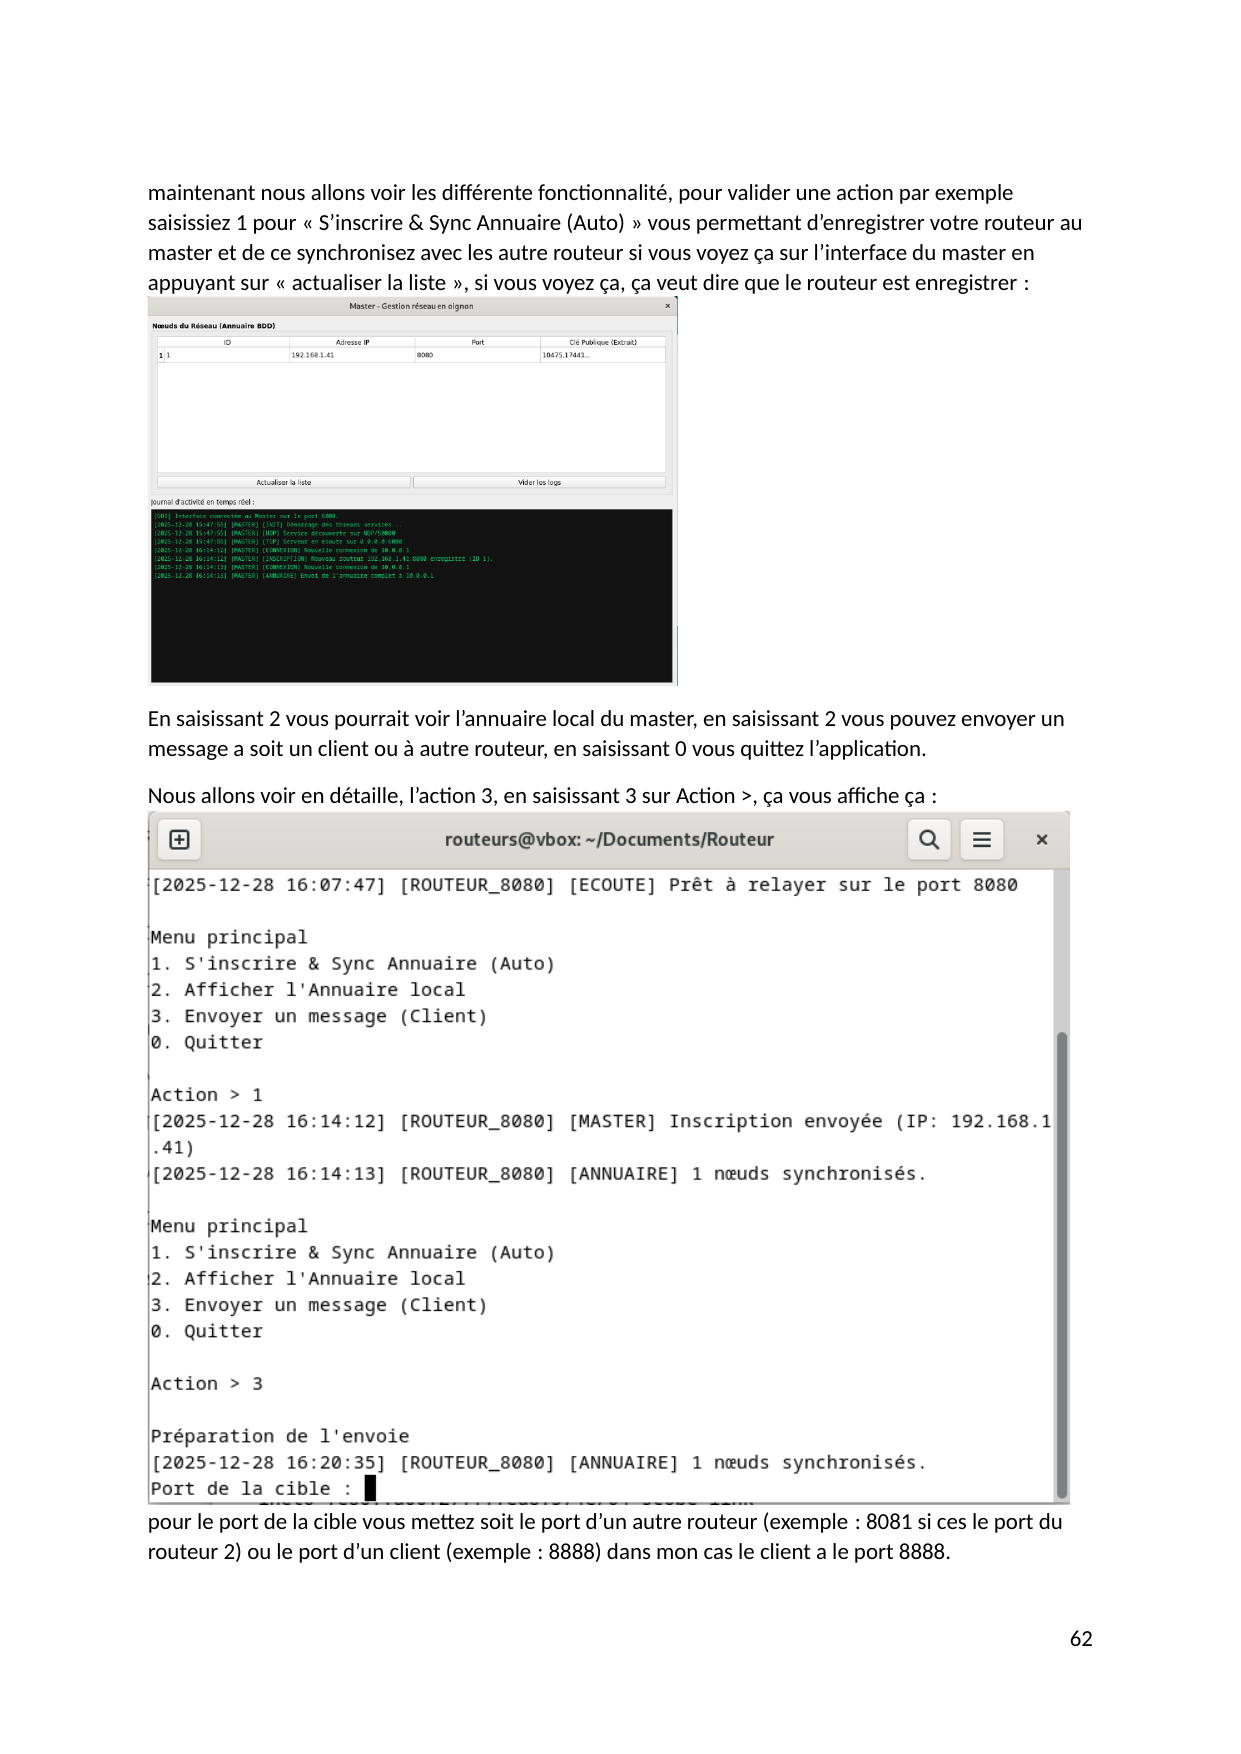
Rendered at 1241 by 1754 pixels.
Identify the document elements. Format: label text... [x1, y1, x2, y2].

picture [147, 296, 678, 686]
text En saisissant 2 vous pourrait voir l’annuaire local du master, en saisissant 2 vous pouvez envoyer un message a soit un client ou à autre routeur, en saisissant 0 vous quittez l’application. [148, 643, 1093, 762]
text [148, 148, 1093, 296]
picture [147, 811, 1071, 1505]
